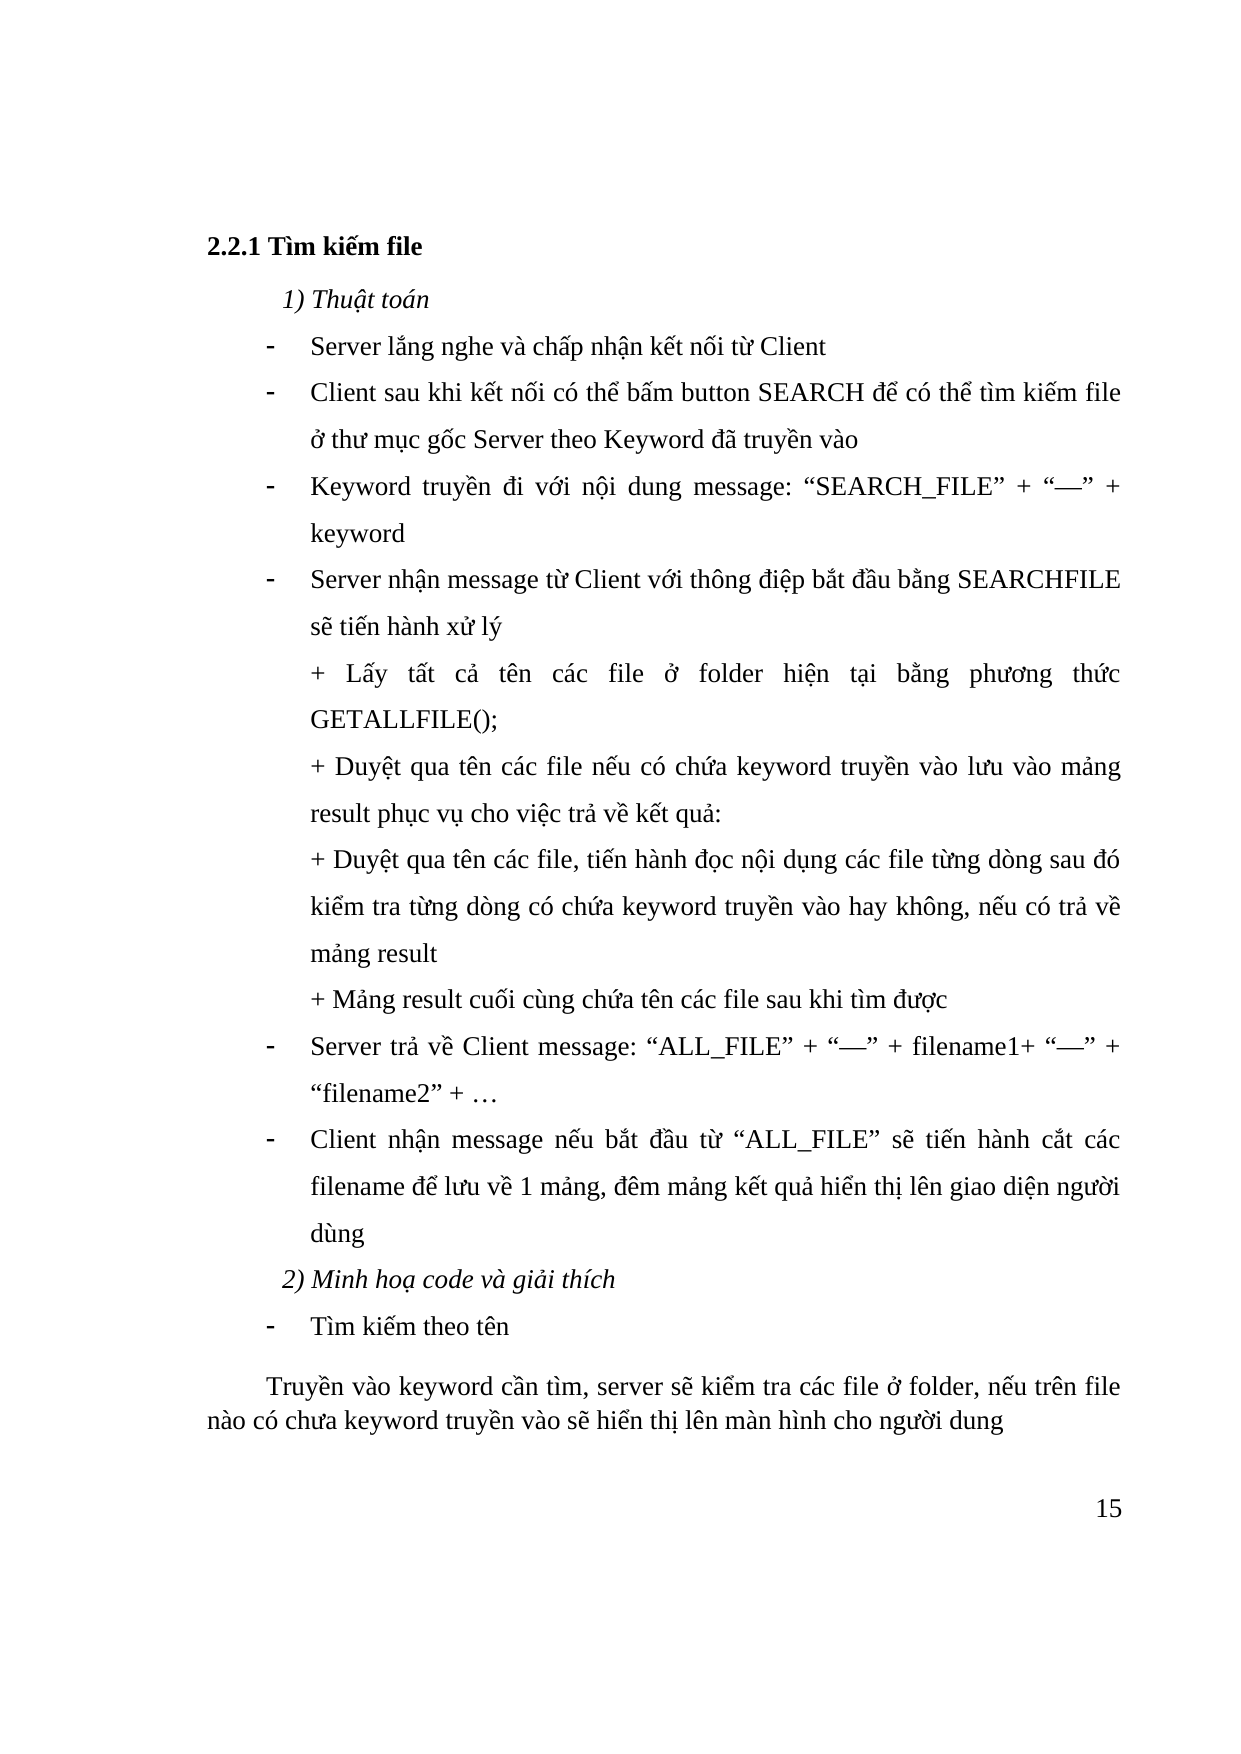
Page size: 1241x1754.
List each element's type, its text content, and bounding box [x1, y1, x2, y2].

subtitle 1) Thuật toán [207, 283, 1122, 314]
list + Duyệt qua tên các file, tiến hành đọc nội dụng các file từng dòng sau đó kiểm tra từng dòng có chứa keyword truyền vào hay không, nếu có trả về mảng result [310, 843, 1122, 968]
text Truyền vào keyword cần tìm, server sẽ kiểm tra các file ở folder, nếu trên file nào có chưa keyword truyền vào sẽ hiển thị lên màn hình cho người dung [207, 1370, 1122, 1435]
list + Lấy tất cả tên các file ở folder hiện tại bằng phương thức GETALLFILE(); [310, 657, 1122, 734]
text Client nhận message nếu bắt đầu từ “ALL_FILE” sẽ tiến hành cắt các filename để lưu về 1 mảng, đêm mảng kết quả hiển thị lên giao diện người dùng [266, 1123, 1122, 1248]
subtitle 2.2.1 Tìm kiếm file [207, 230, 1122, 261]
text Client sau khi kết nối có thể bấm button SEARCH để có thể tìm kiếm file ở thư mục gốc Server theo Keyword đã truyền vào [266, 376, 1122, 454]
list + Mảng result cuối cùng chứa tên các file sau khi tìm được [310, 983, 1122, 1014]
text Server nhận message từ Client với thông điệp bắt đầu bằng SEARCHFILE sẽ tiến hành xử lý [266, 563, 1122, 641]
subtitle 2) Minh hoạ code và giải thích [207, 1264, 1122, 1295]
text Server lắng nghe và chấp nhận kết nối từ Client [266, 329, 1122, 361]
list + Duyệt qua tên các file nếu có chứa keyword truyền vào lưu vào mảng result phục vụ cho việc trả về kết quả: [310, 750, 1122, 828]
text Keyword truyền đi với nội dung message: “SEARCH_FILE” + “—” + keyword [266, 470, 1122, 548]
text Tìm kiếm theo tên [266, 1310, 1122, 1342]
text Server trả về Client message: “ALL_FILE” + “—” + filename1+ “—” + “filename2” + … [266, 1030, 1122, 1108]
